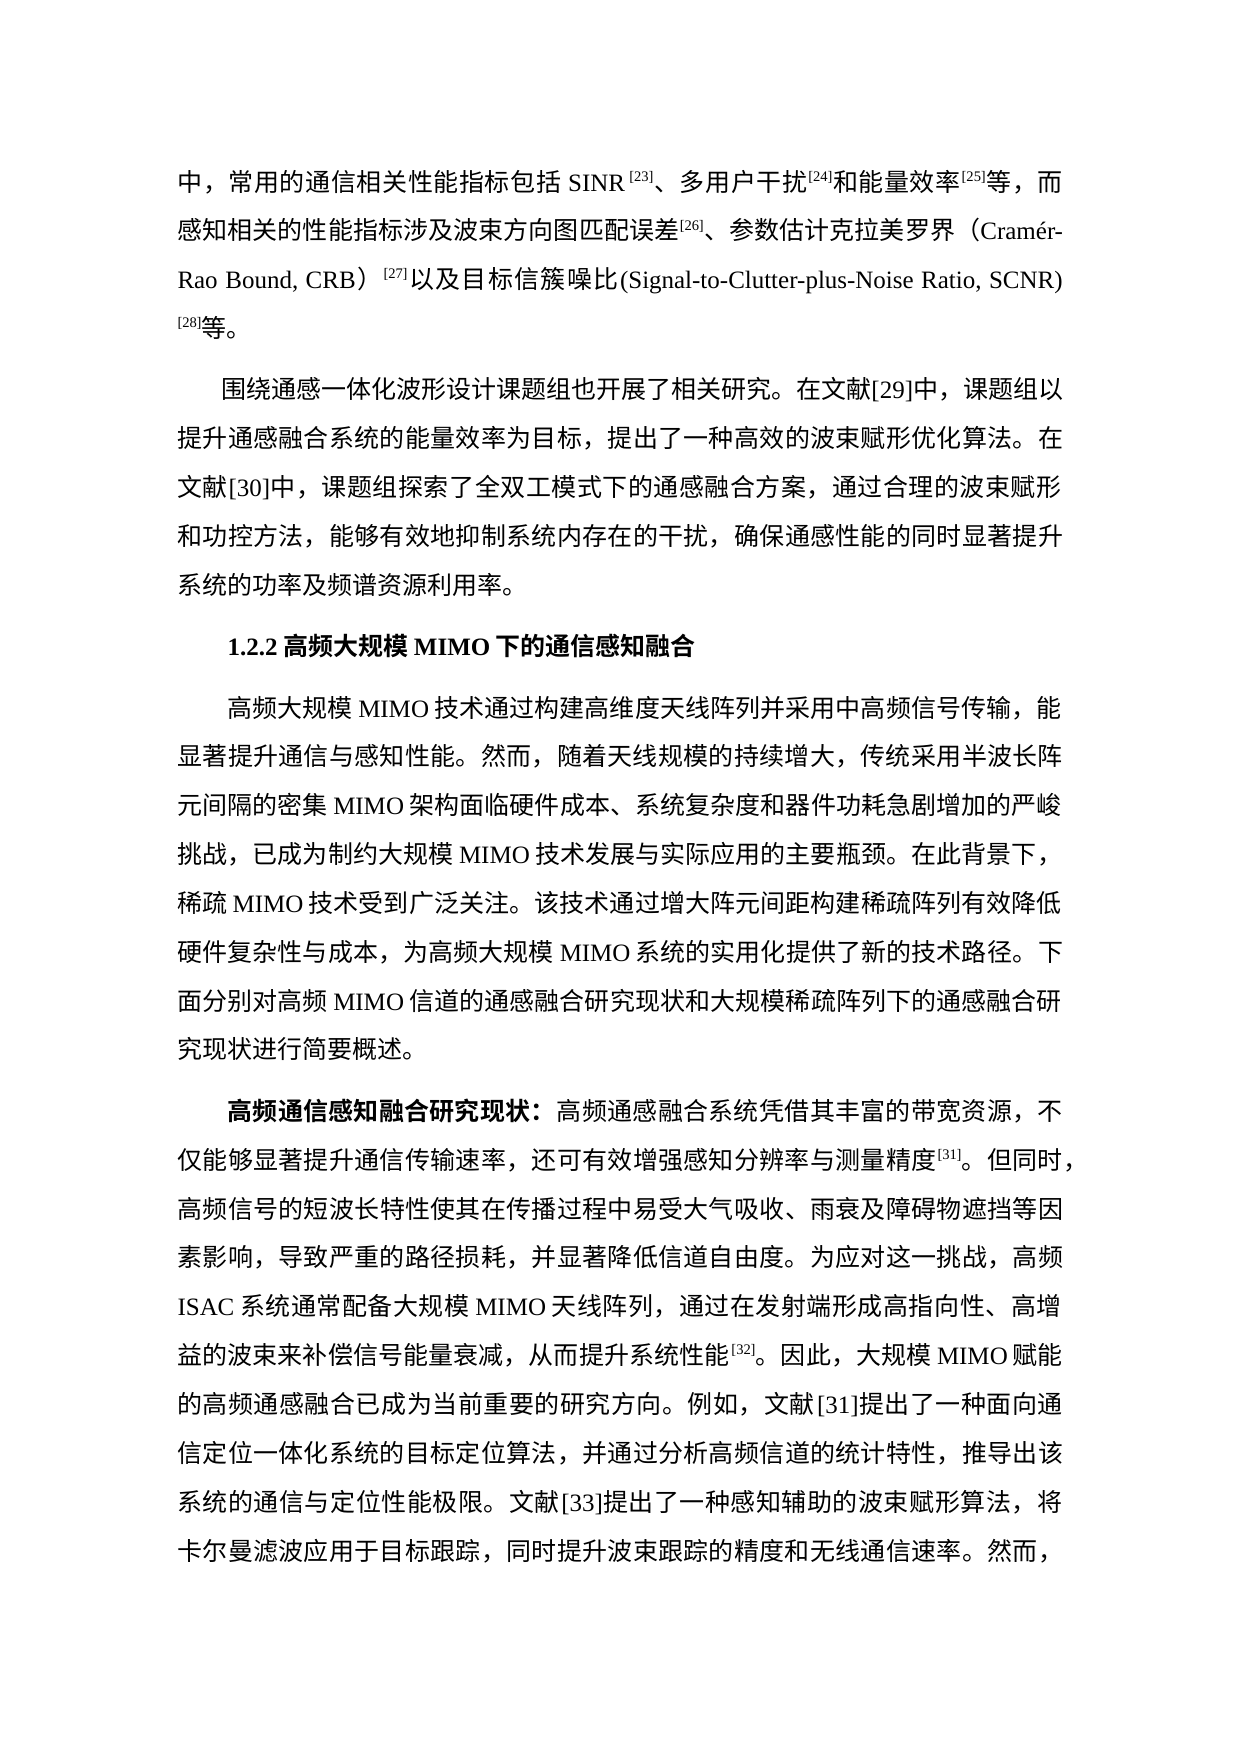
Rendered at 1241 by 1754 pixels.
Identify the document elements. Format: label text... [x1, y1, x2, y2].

text 1.2.2 高频大规模MIMO下的通信感知融合 [177, 627, 1063, 663]
text 围绕通感一体化波形设计课题组也开展了相关研究。在文献[29]中，课题组以提升通感融合系统的能量效率为目标，提出了一种高效的波束赋形优化算法。在文献[30]中，课题组探索了全双工模式下的通感融合方案，通过合理的波束赋形和功控方法，能够有效地抑制系统内存在的干扰，确保通感性能的同时显著提升系统的功率及频谱资源利用率。 [177, 370, 1063, 602]
text 高频大规模MIMO技术通过构建高维度天线阵列并采用中高频信号传输，能显著提升通信与感知性能。然而，随着天线规模的持续增大，传统采用半波长阵元间隔的密集MIMO架构面临硬件成本、系统复杂度和器件功耗急剧增加的严峻挑战，已成为制约大规模MIMO技术发展与实际应用的主要瓶颈。在此背景下，稀疏MIMO技术受到广泛关注。该技术通过增大阵元间距构建稀疏阵列有效降低硬件复杂性与成本，为高频大规模MIMO系统的实用化提供了新的技术路径。下面分别对高频MIMO信道的通感融合研究现状和大规模稀疏阵列下的通感融合研究现状进行简要概述。 [177, 688, 1063, 1066]
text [177, 1091, 1063, 1567]
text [177, 162, 1063, 345]
